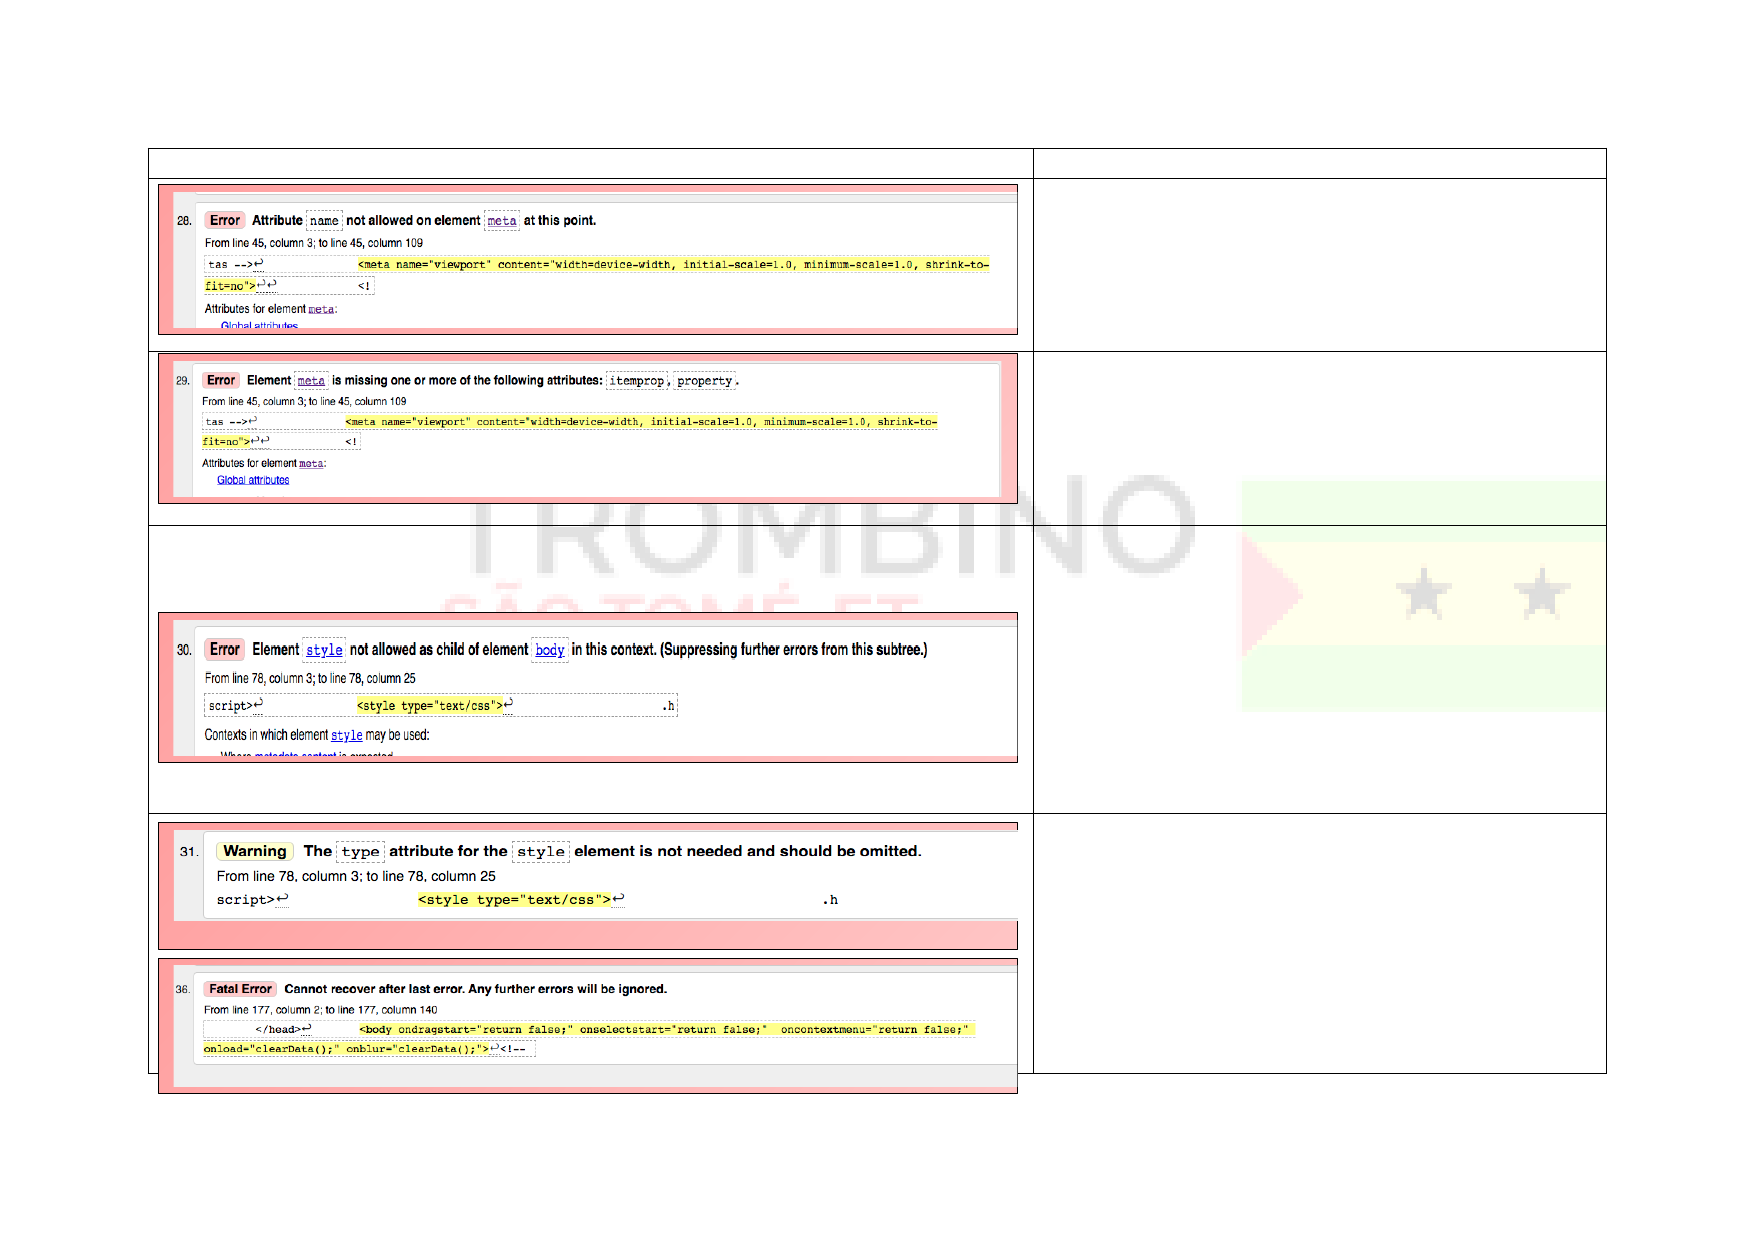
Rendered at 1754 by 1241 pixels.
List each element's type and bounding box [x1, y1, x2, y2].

picture [173, 620, 1018, 756]
table_cell [1034, 352, 1606, 524]
table_cell [1034, 179, 1606, 351]
table_cell [1034, 526, 1606, 813]
table_cell [149, 526, 1033, 813]
picture [173, 830, 1018, 921]
table_cell [149, 179, 1033, 351]
table_cell [149, 352, 1033, 524]
picture [173, 965, 1018, 1087]
table_cell [149, 149, 1033, 177]
table_cell [149, 814, 1033, 1073]
table_cell [1034, 814, 1606, 1073]
table_cell [1034, 149, 1606, 177]
picture [173, 361, 1002, 497]
picture [173, 192, 1018, 328]
